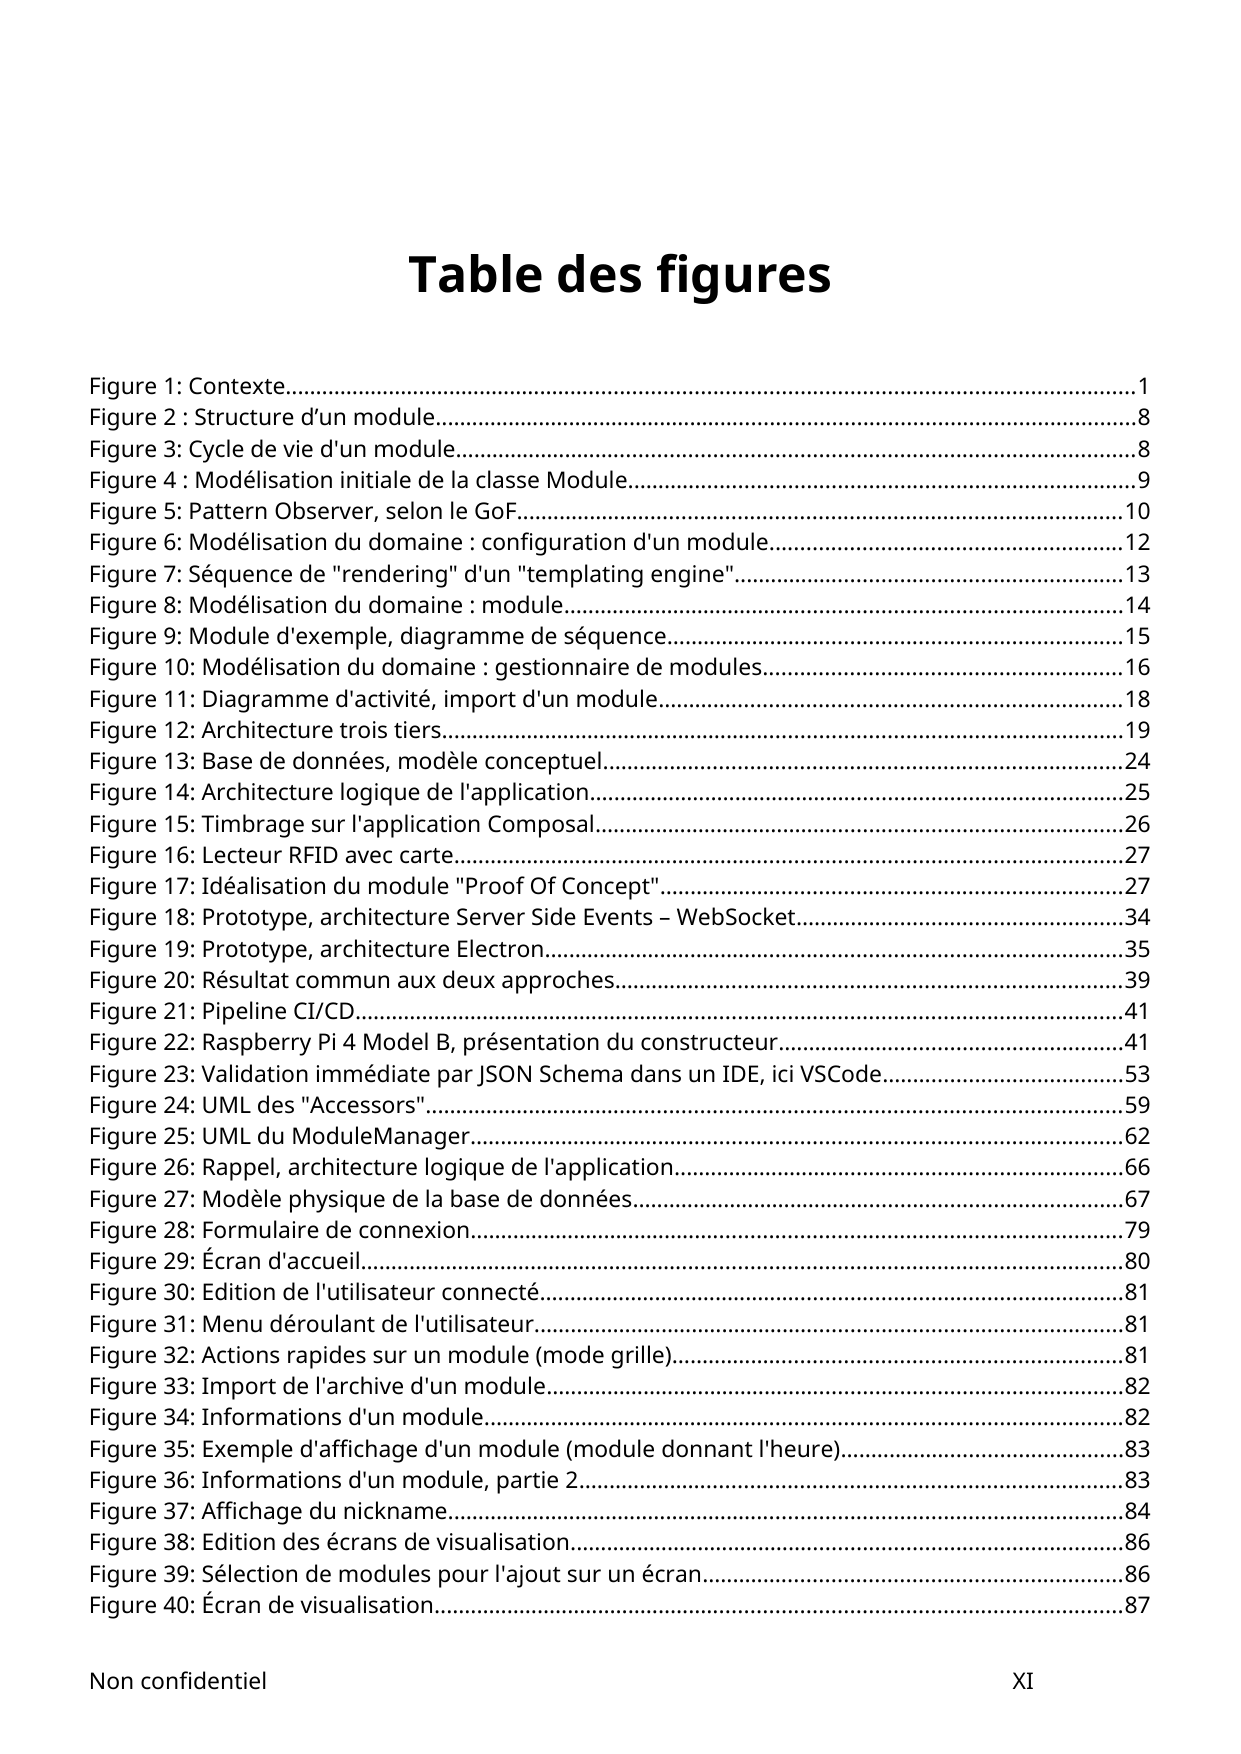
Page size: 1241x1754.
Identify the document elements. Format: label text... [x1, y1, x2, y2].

text Figure 3: Cycle de vie d'un module 8 [89, 432, 1152, 464]
text Figure 11: Diagramme d'activité, import d'un module 18 [89, 682, 1152, 714]
text Figure 28: Formulaire de connexion 79 [89, 1214, 1152, 1245]
text Figure 25: UML du ModuleManager 62 [89, 1120, 1152, 1151]
subtitle Table des figures [89, 239, 1152, 307]
text Figure 20: Résultat commun aux deux approches 39 [89, 964, 1152, 995]
text Figure 1: Contexte 1 [89, 370, 1152, 401]
text Figure 6: Modélisation du domaine : configuration d'un module 12 [89, 526, 1152, 557]
text Figure 33: Import de l'archive d'un module 82 [89, 1370, 1152, 1401]
text Figure 23: Validation immédiate par JSON Schema dans un IDE, ici VSCode 53 [89, 1057, 1152, 1089]
text Figure 39: Sélection de modules pour l'ajout sur un écran 86 [89, 1557, 1152, 1589]
text Figure 24: UML des "Accessors" 59 [89, 1089, 1152, 1120]
text Figure 31: Menu déroulant de l'utilisateur 81 [89, 1307, 1152, 1339]
text Figure 15: Timbrage sur l'application Composal 26 [89, 807, 1152, 839]
text Figure 22: Raspberry Pi 4 Model B, présentation du constructeur 41 [89, 1026, 1152, 1057]
text Figure 32: Actions rapides sur un module (mode grille) 81 [89, 1339, 1152, 1370]
text Figure 13: Base de données, modèle conceptuel 24 [89, 745, 1152, 776]
text Figure 27: Modèle physique de la base de données 67 [89, 1182, 1152, 1214]
text Figure 12: Architecture trois tiers 19 [89, 714, 1152, 745]
text Figure 10: Modélisation du domaine : gestionnaire de modules 16 [89, 651, 1152, 682]
text Figure 35: Exemple d'affichage d'un module (module donnant l'heure) 83 [89, 1432, 1152, 1464]
text Figure 9: Module d'exemple, diagramme de séquence 15 [89, 620, 1152, 651]
text Figure 21: Pipeline CI/CD 41 [89, 995, 1152, 1026]
text Figure 2 : Structure d’un module 8 [89, 401, 1152, 432]
text Figure 17: Idéalisation du module "Proof Of Concept" 27 [89, 870, 1152, 901]
text Figure 26: Rappel, architecture logique de l'application 66 [89, 1151, 1152, 1182]
text Figure 14: Architecture logique de l'application 25 [89, 776, 1152, 807]
text Figure 5: Pattern Observer, selon le GoF 10 [89, 495, 1152, 526]
text Figure 30: Edition de l'utilisateur connecté 81 [89, 1276, 1152, 1307]
text Figure 18: Prototype, architecture Server Side Events – WebSocket 34 [89, 901, 1152, 932]
text Figure 29: Écran d'accueil 80 [89, 1245, 1152, 1276]
text Figure 38: Edition des écrans de visualisation 86 [89, 1526, 1152, 1557]
text Figure 8: Modélisation du domaine : module 14 [89, 589, 1152, 620]
text Figure 34: Informations d'un module 82 [89, 1401, 1152, 1432]
text Figure 40: Écran de visualisation 87 [89, 1589, 1152, 1620]
text Figure 36: Informations d'un module, partie 2 83 [89, 1464, 1152, 1495]
text Figure 4 : Modélisation initiale de la classe Module 9 [89, 464, 1152, 495]
text Figure 7: Séquence de "rendering" d'un "templating engine" 13 [89, 557, 1152, 589]
text Figure 19: Prototype, architecture Electron 35 [89, 932, 1152, 964]
text Figure 16: Lecteur RFID avec carte 27 [89, 839, 1152, 870]
text Figure 37: Affichage du nickname 84 [89, 1495, 1152, 1526]
